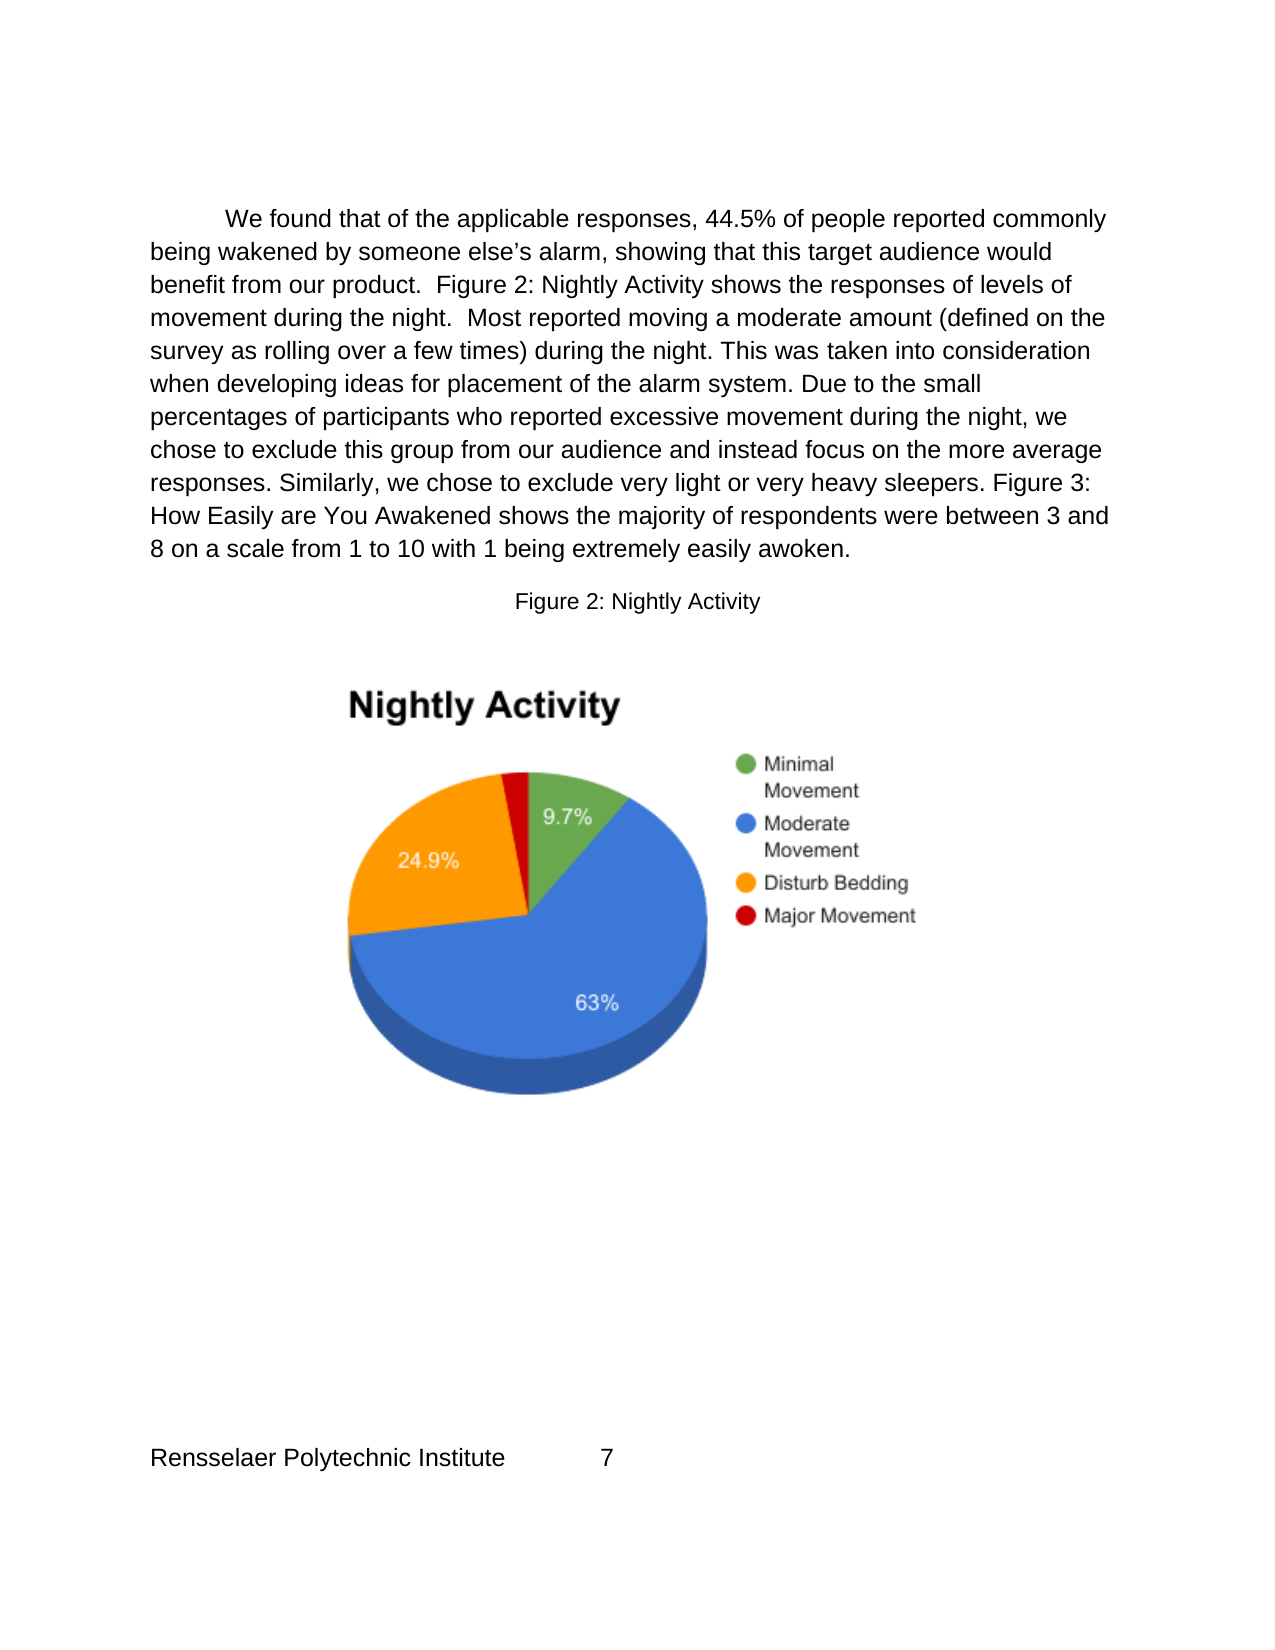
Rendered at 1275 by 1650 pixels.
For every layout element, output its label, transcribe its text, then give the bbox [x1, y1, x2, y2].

picture [168, 643, 1107, 1223]
text We found that of the applicable responses, 44.5% of people reported commonly being wakened by someone else’s alarm, showing that this target audience would benefit from our product. Figure 2: Nightly Activity shows the responses of levels of movement during the night. Most reported moving a moderate amount (defined on the survey as rolling over a few times) during the night. This was taken into consideration when developing ideas for placement of the alarm system. Due to the small percentages of participants who reported excessive movement during the night, we chose to exclude this group from our audience and instead focus on the more average responses. Similarly, we chose to exclude very light or very heavy sleepers. Figure 3: How Easily are You Awakened shows the majority of respondents were between 3 and 8 on a scale from 1 to 10 with 1 being extremely easily awoken. [150, 204, 1125, 563]
text Figure 2: Nightly Activity [150, 588, 1125, 614]
